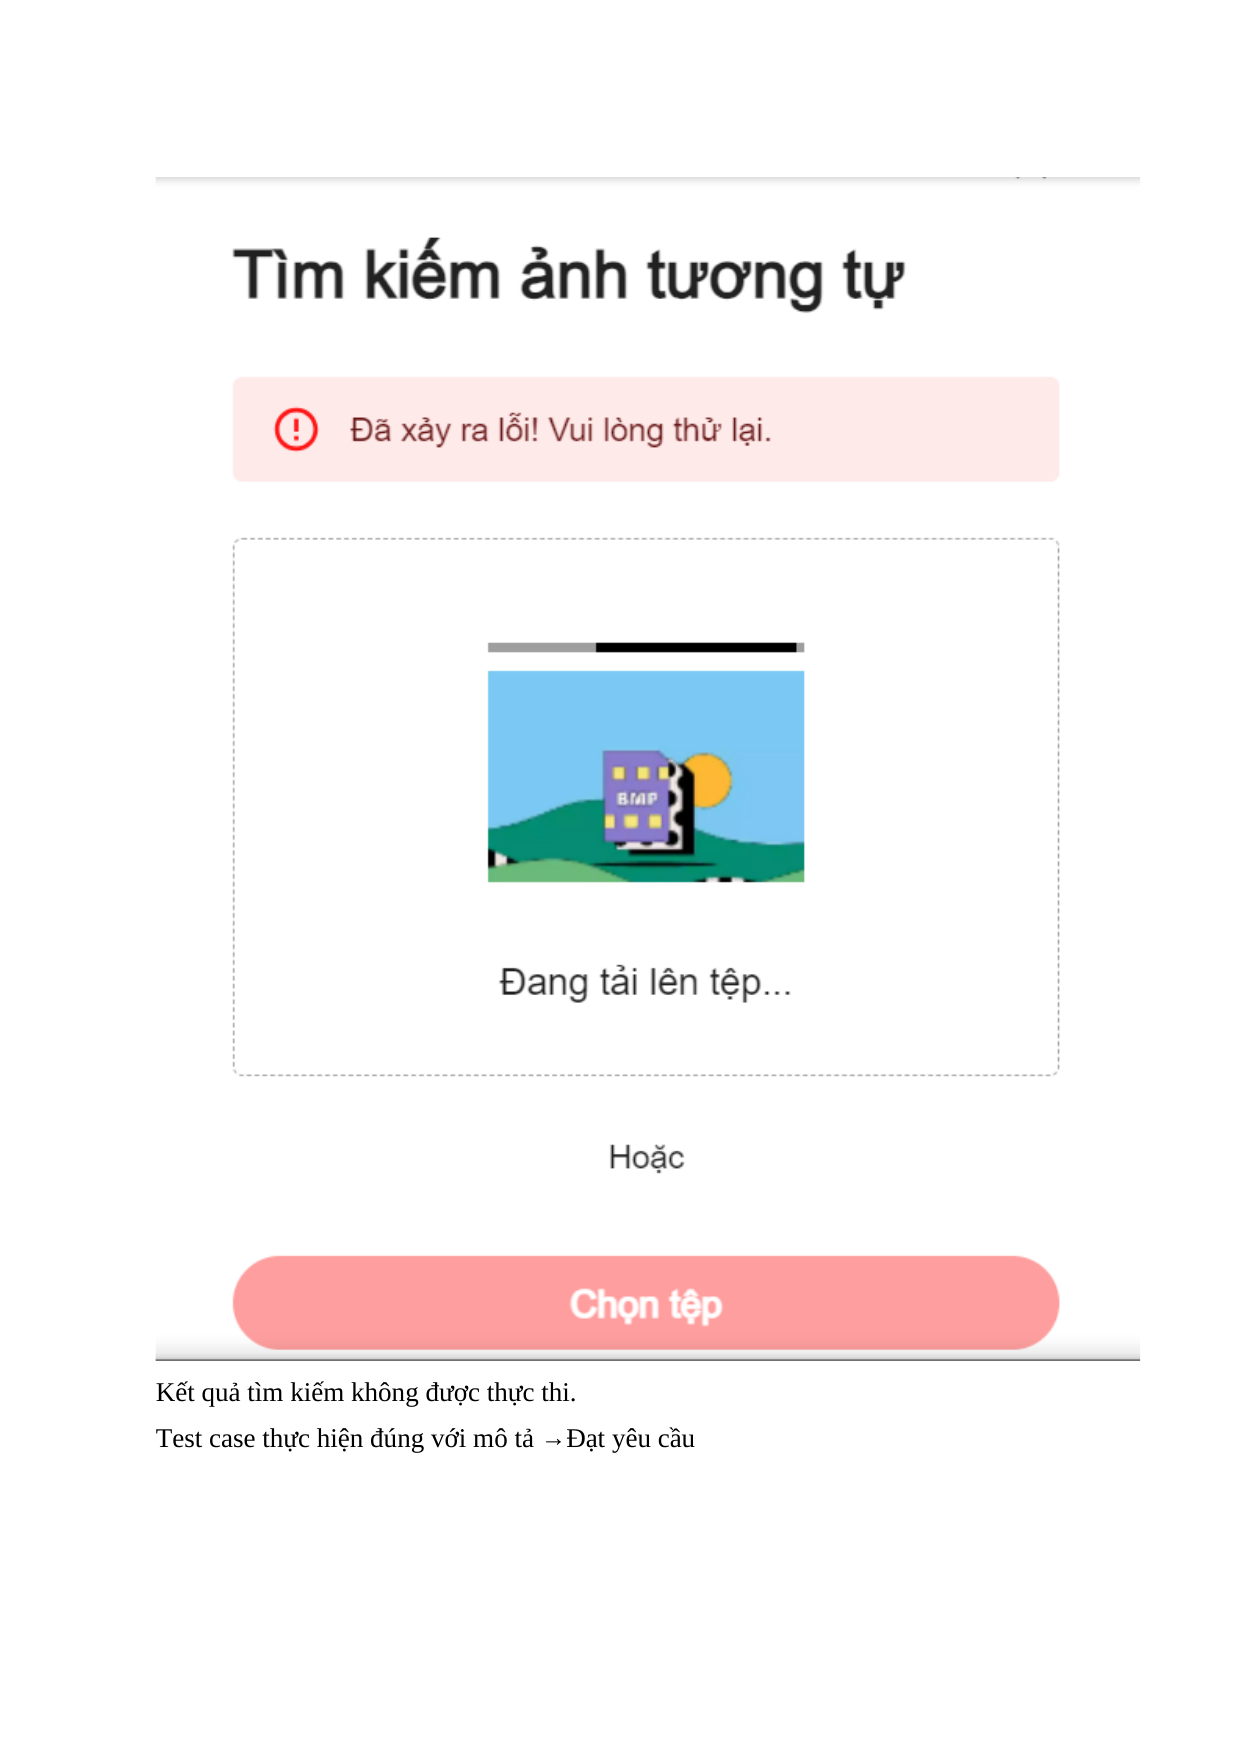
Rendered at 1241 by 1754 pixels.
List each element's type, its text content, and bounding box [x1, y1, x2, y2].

text Test case thực hiện đúng với mô tả Đạt yêu cầu [156, 1422, 1122, 1453]
picture [155, 177, 1141, 1361]
text Kết quả tìm kiếm không được thực thi. [156, 1376, 1122, 1407]
